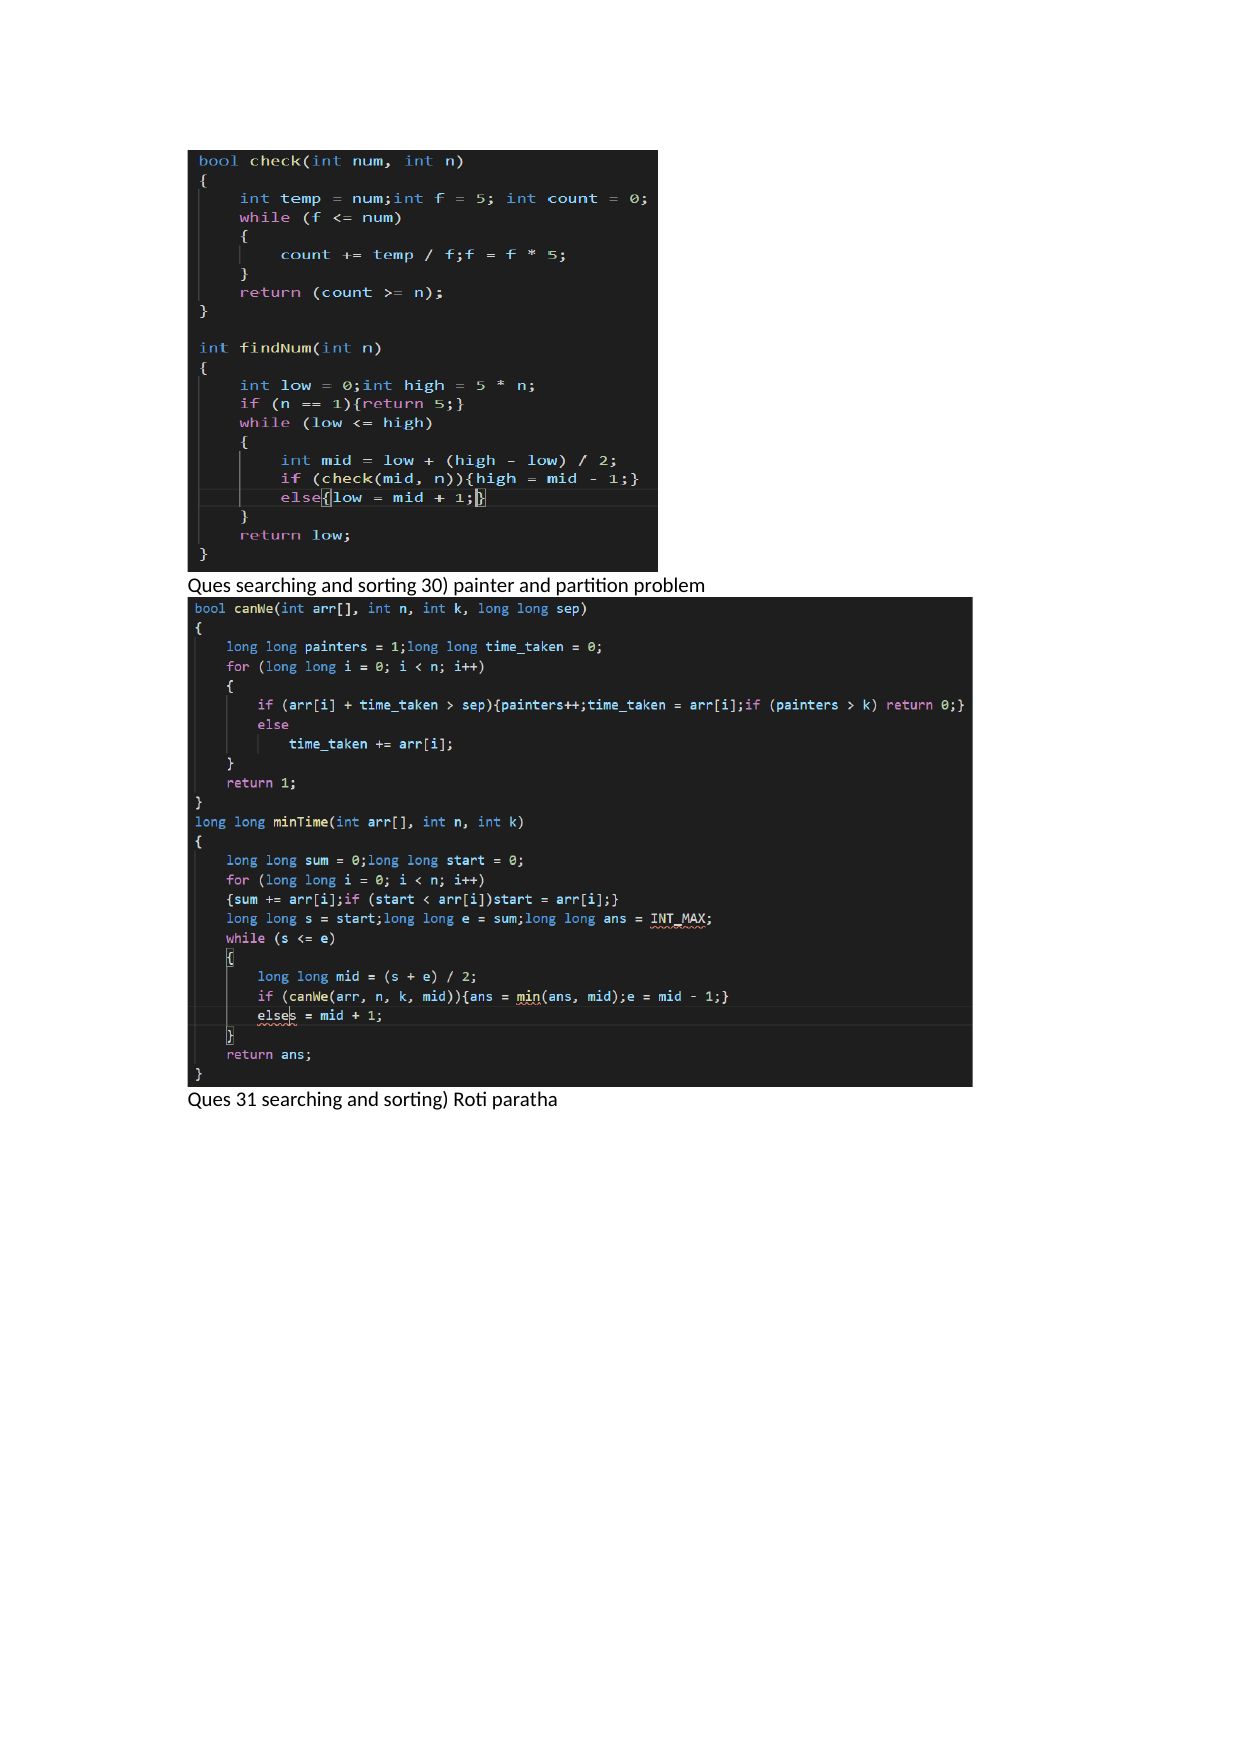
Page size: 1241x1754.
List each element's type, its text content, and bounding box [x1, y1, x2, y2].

picture [187, 150, 658, 572]
list Ques searching and sorting 30) painter and partition problem [187, 572, 1053, 597]
list Ques 31 searching and sorting) Roti paratha [187, 1087, 1053, 1112]
picture [187, 597, 973, 1087]
